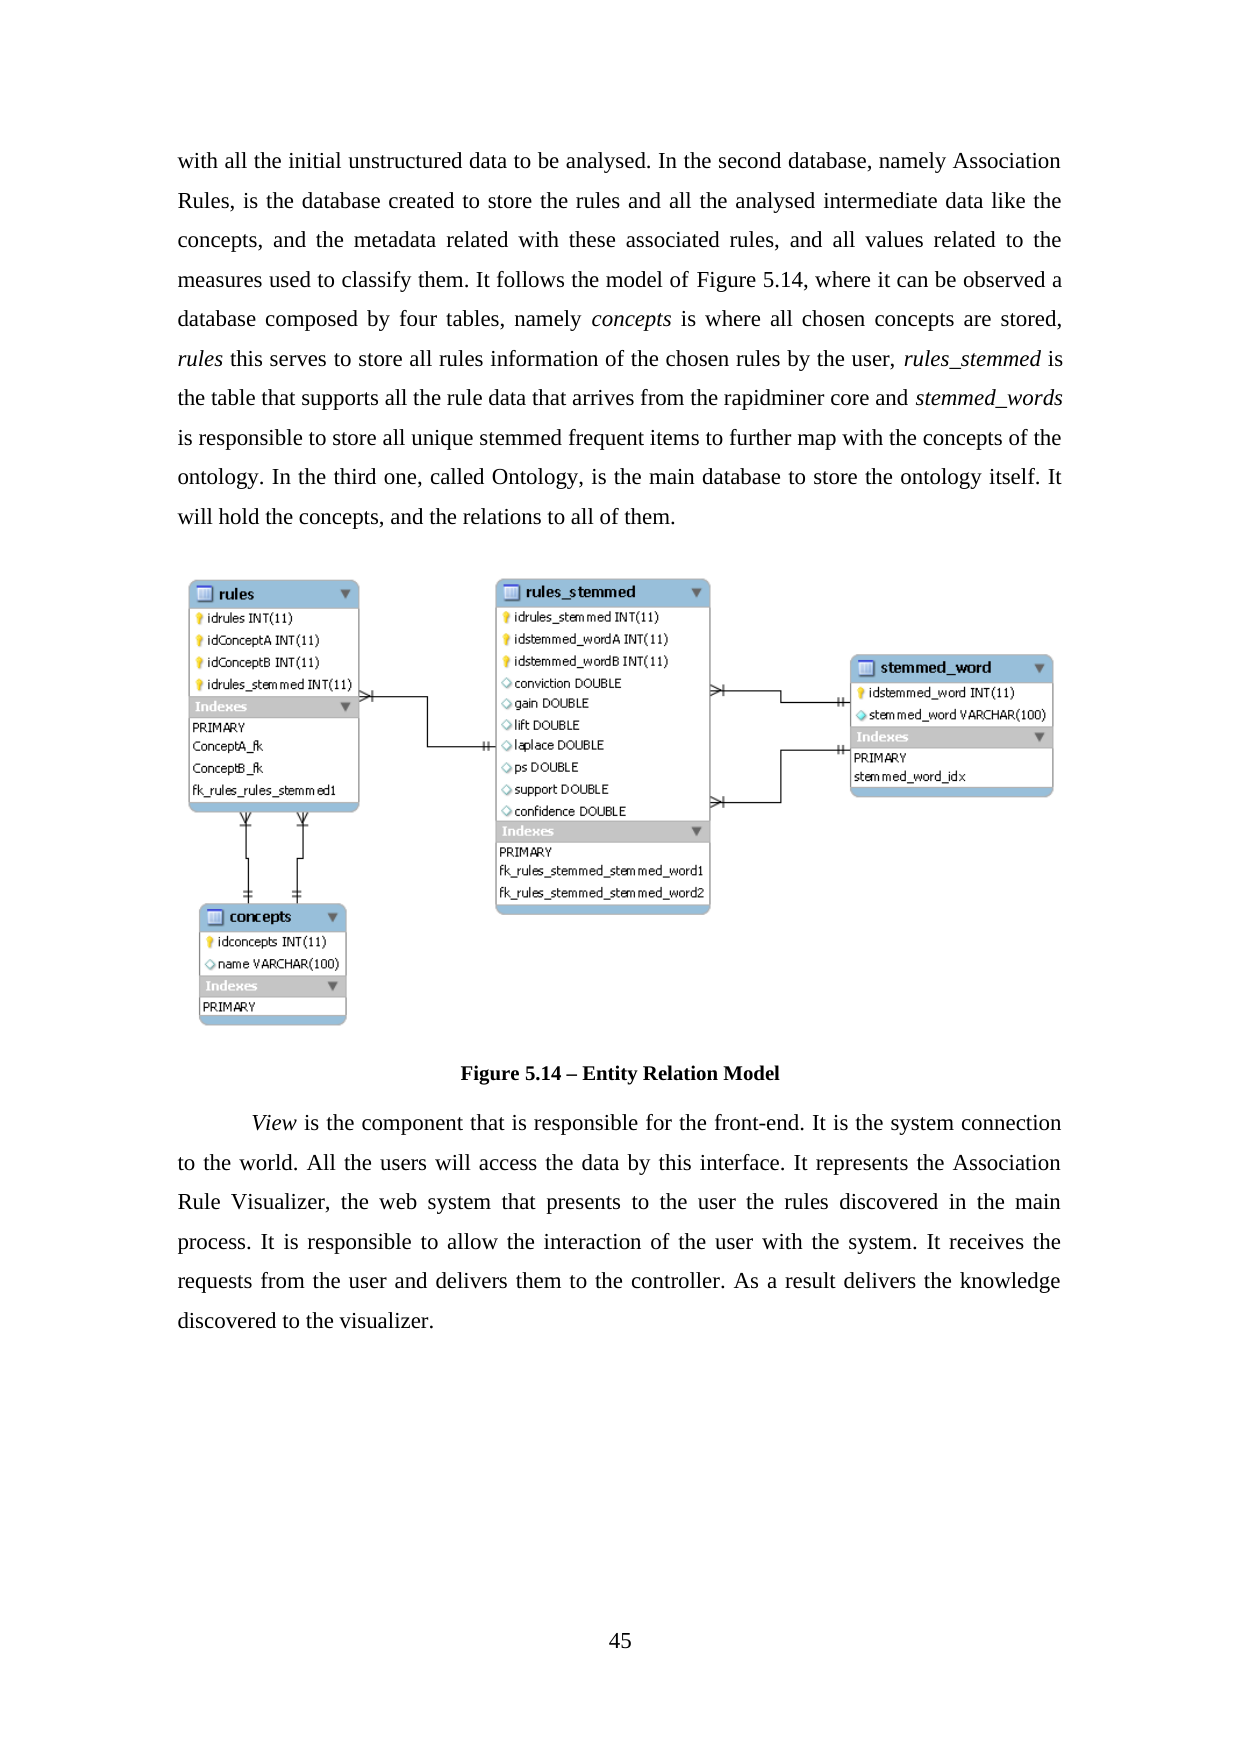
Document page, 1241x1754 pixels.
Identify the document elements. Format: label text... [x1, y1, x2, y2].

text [177, 148, 1063, 529]
picture [177, 567, 1063, 1036]
text View is the component that is responsible for the front-end. It is the system connection to the world. All the users will access the data by this interface. It represents the Association Rule Visualizer, the web system that presents to the user the rules discovered in the main process. It is responsible to allow the interaction of the user with the system. It receives the requests from the user and delivers them to the controller. As a result delivers the knowledge discovered to the visualizer. [177, 1109, 1063, 1333]
